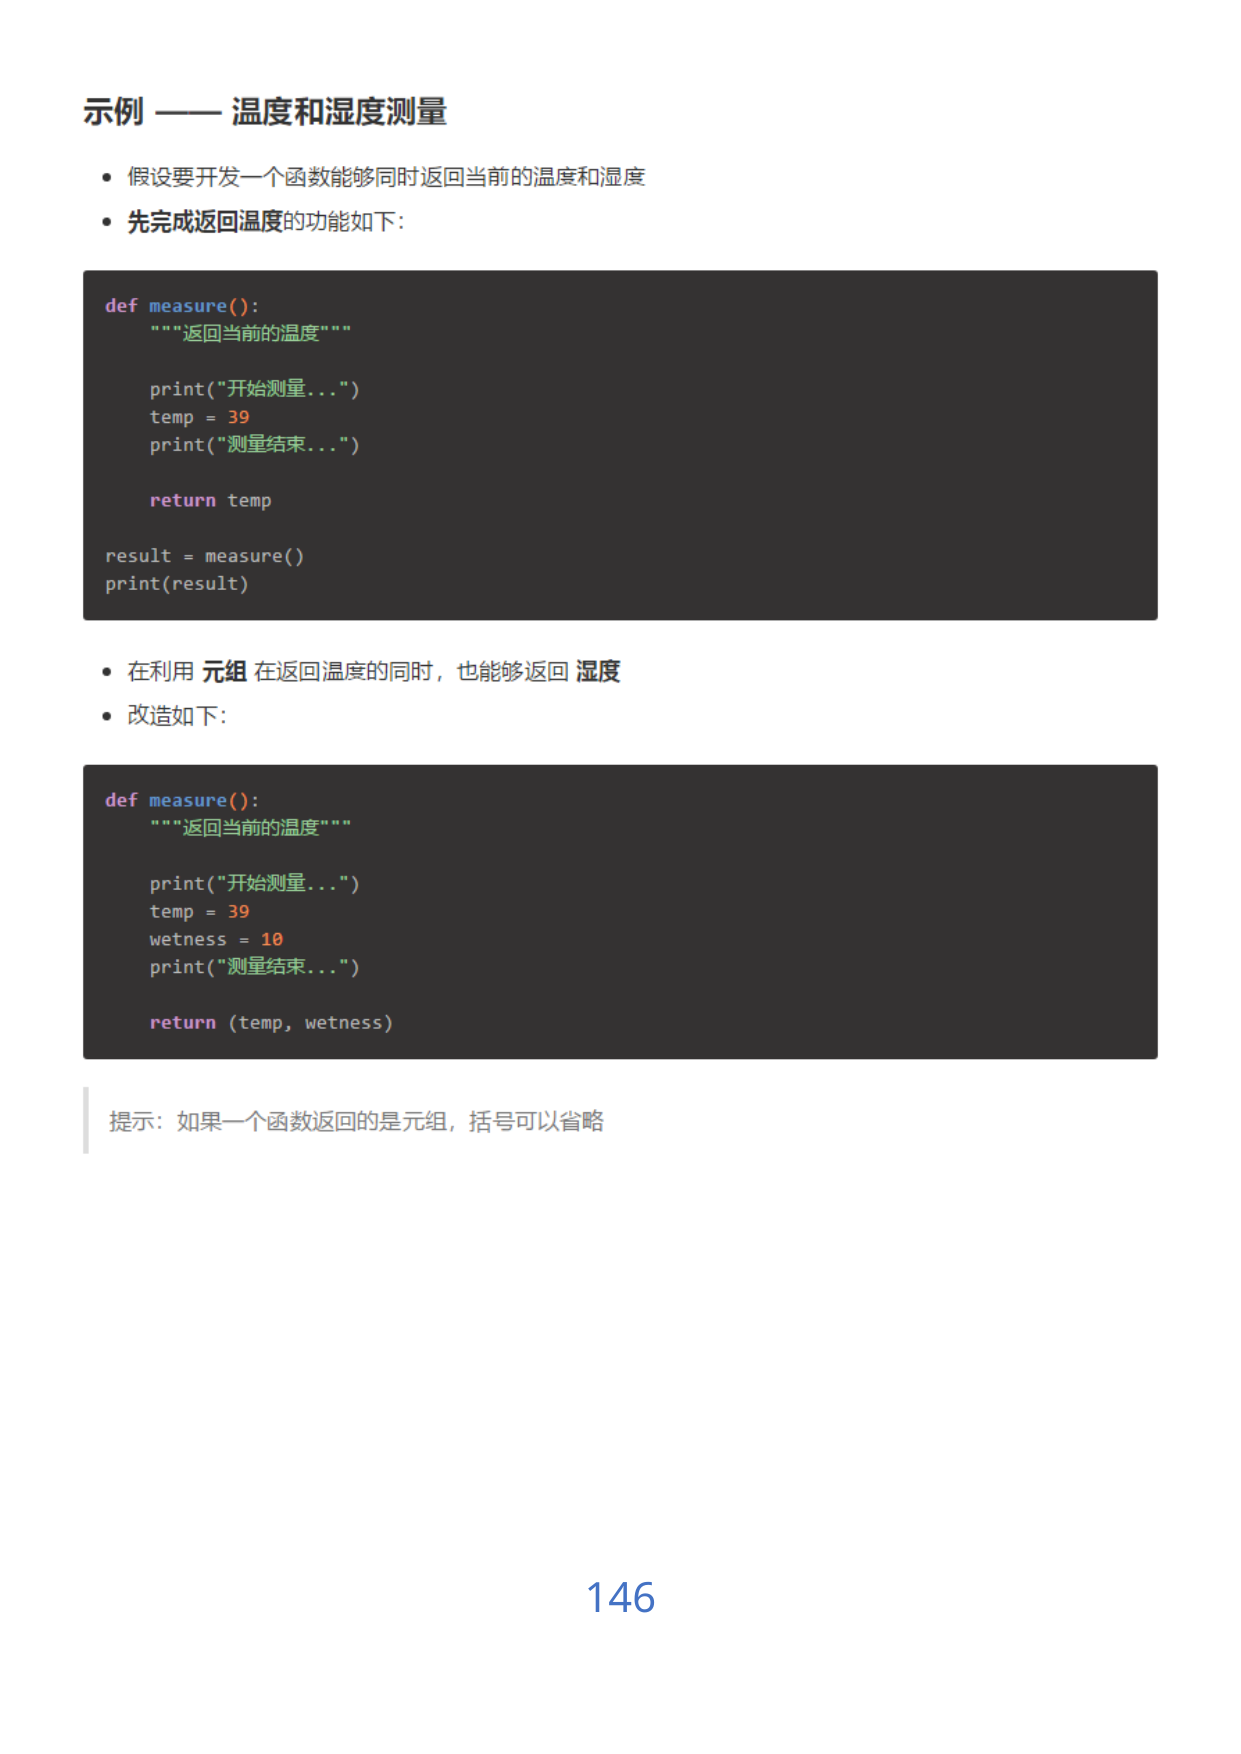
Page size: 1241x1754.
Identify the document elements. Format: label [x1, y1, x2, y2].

picture [75, 90, 1165, 1165]
